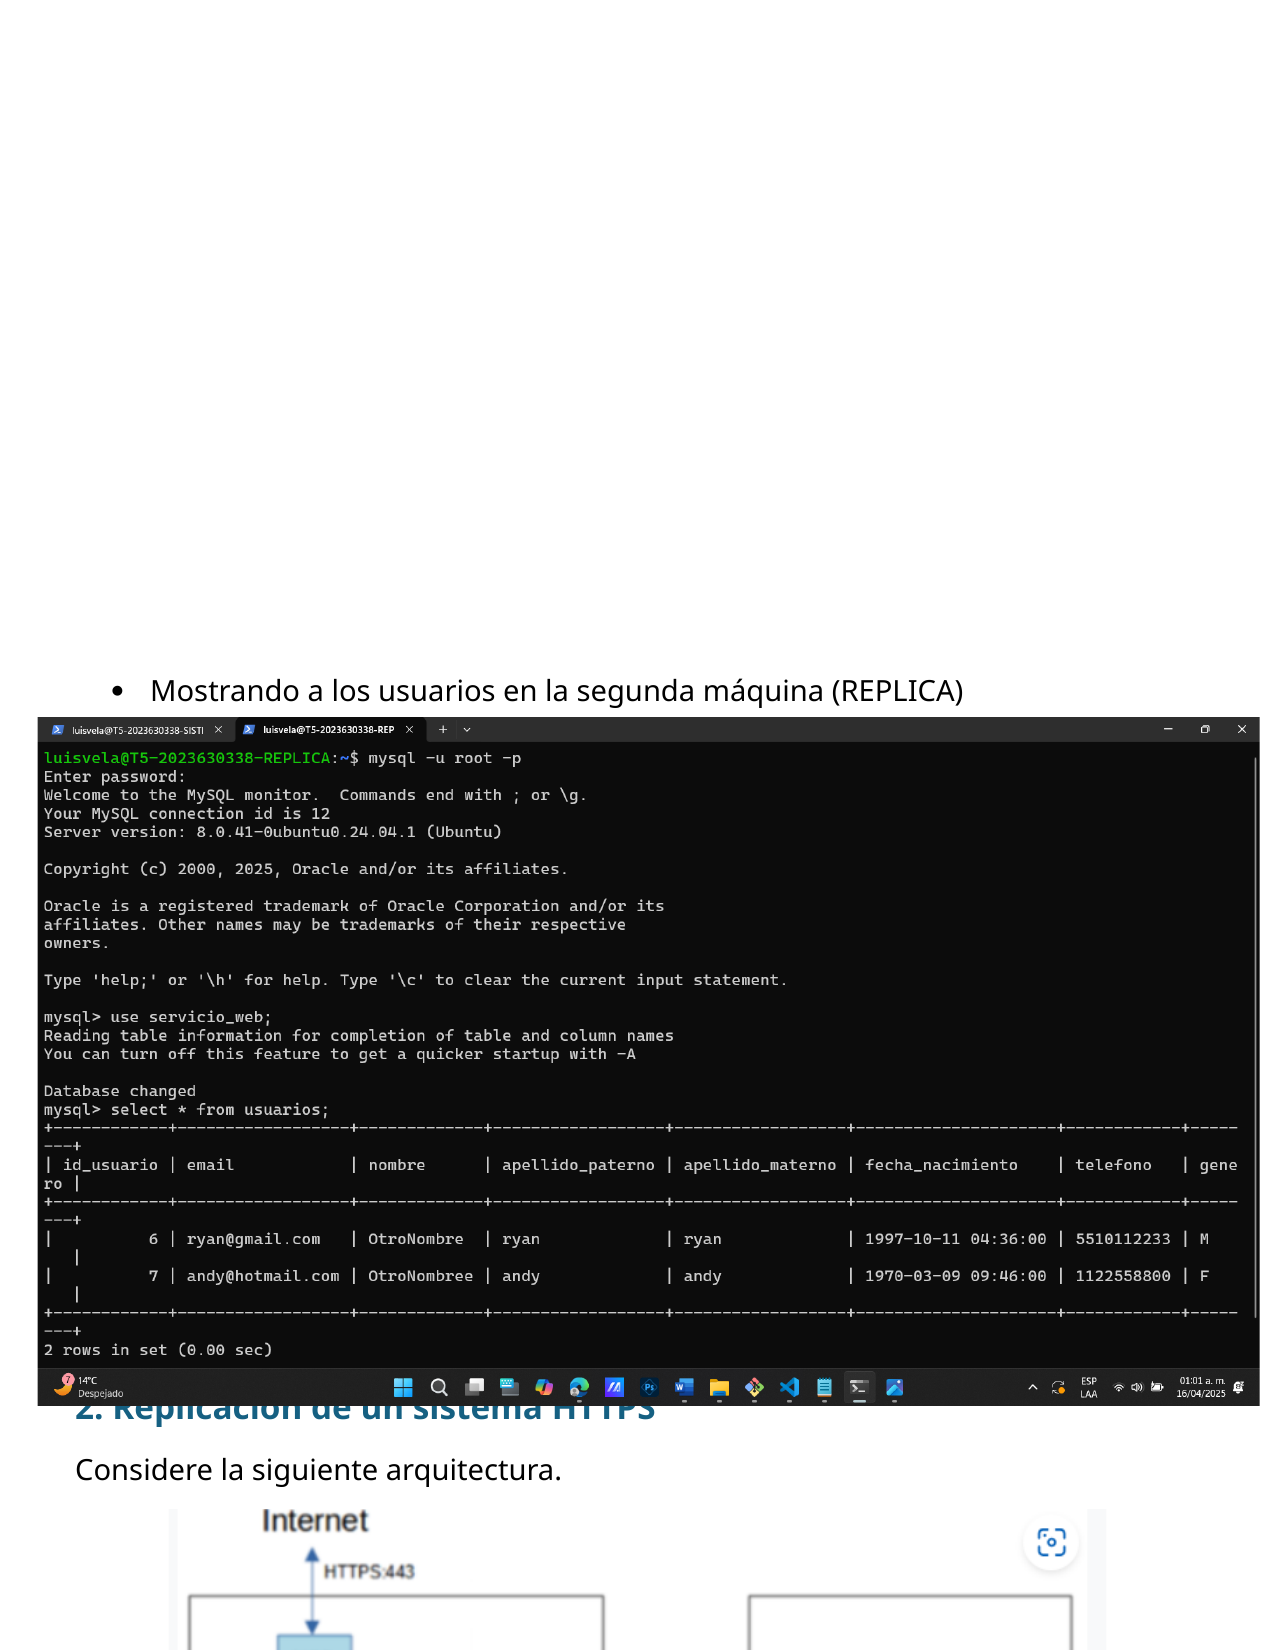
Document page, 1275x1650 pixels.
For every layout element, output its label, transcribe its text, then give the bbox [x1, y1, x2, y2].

picture [37, 717, 1260, 1406]
picture [168, 1509, 1107, 1650]
text 2. Replicación de un sistema HTTPS [75, 1406, 1200, 1429]
list Mostrando a los usuarios en la segunda máquina (REPLICA) [112, 670, 1200, 709]
text Considere la siguiente arquitectura. [75, 1449, 1200, 1489]
